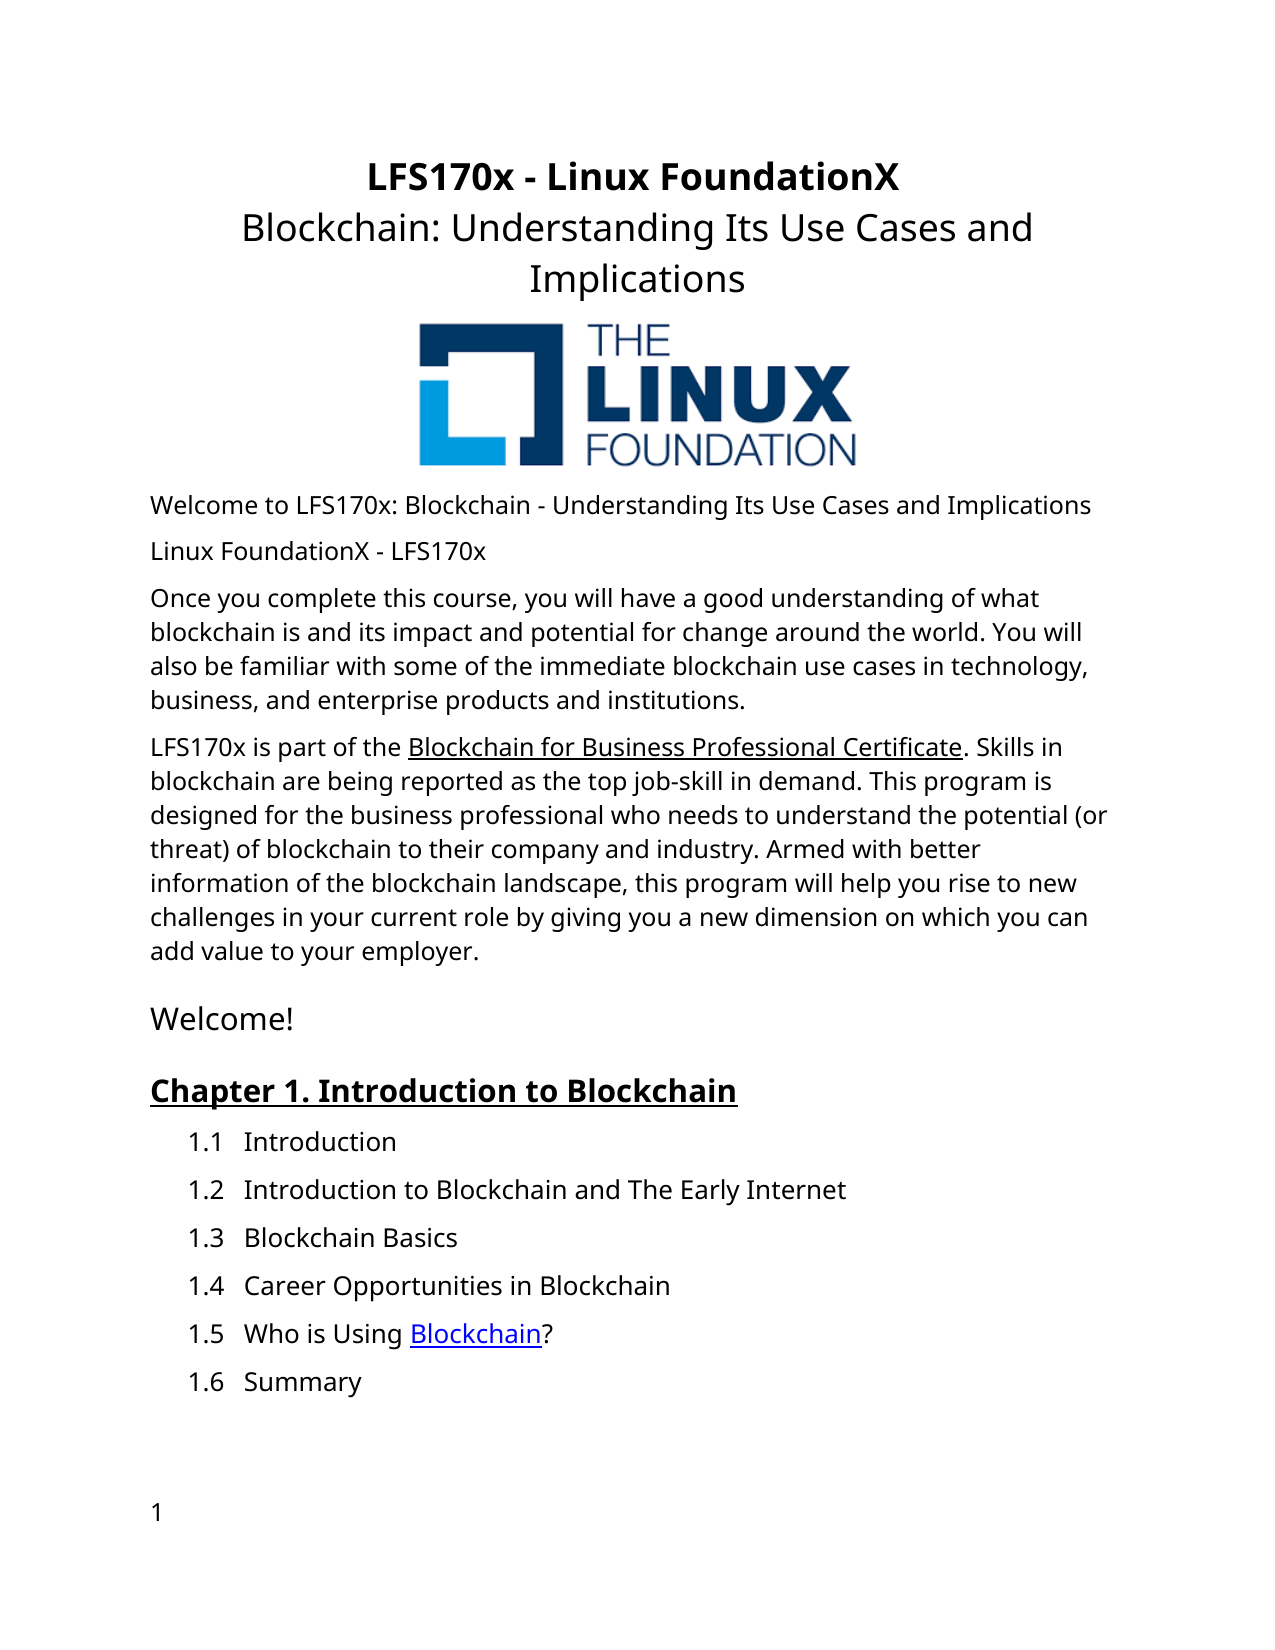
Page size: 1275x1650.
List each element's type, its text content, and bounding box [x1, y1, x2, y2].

picture [412, 315, 863, 475]
list Career Opportunities in Blockchain [187, 1268, 1125, 1303]
subtitle Chapter 1. Introduction to Blockchain [150, 1069, 1125, 1111]
list Blockchain Basics [187, 1220, 1125, 1255]
list Who is Using Blockchain? [187, 1316, 1125, 1351]
list Introduction to Blockchain and The Early Internet [187, 1172, 1125, 1207]
text Once you complete this course, you will have a good understanding of what blockchain is and its impact and potential for change around the world. You will also be familiar with some of the immediate blockchain use cases in technology, business, and enterprise products and institutions. [150, 581, 1125, 717]
list Introduction [187, 1124, 1125, 1159]
text Welcome to LFS170x: Blockchain - Understanding Its Use Cases and Implications [150, 487, 1125, 522]
text LFS170x - Linux FoundationX [150, 150, 1125, 201]
text Blockchain: Understanding Its Use Cases and Implications [150, 201, 1125, 303]
text Linux FoundationX - LFS170x [150, 534, 1125, 568]
text LFS170x is part of the Blockchain for Business Professional Certificate. Skills in blockchain are being reported as the top job-skill in demand. This program is designed for the business professional who needs to understand the potential (or threat) of blockchain to their company and industry. Armed with better information of the blockchain landscape, this program will help you rise to new challenges in your current role by giving you a new dimension on which you can add value to your employer. [150, 729, 1125, 968]
list Summary [187, 1364, 1125, 1399]
text Welcome! [150, 997, 1125, 1039]
